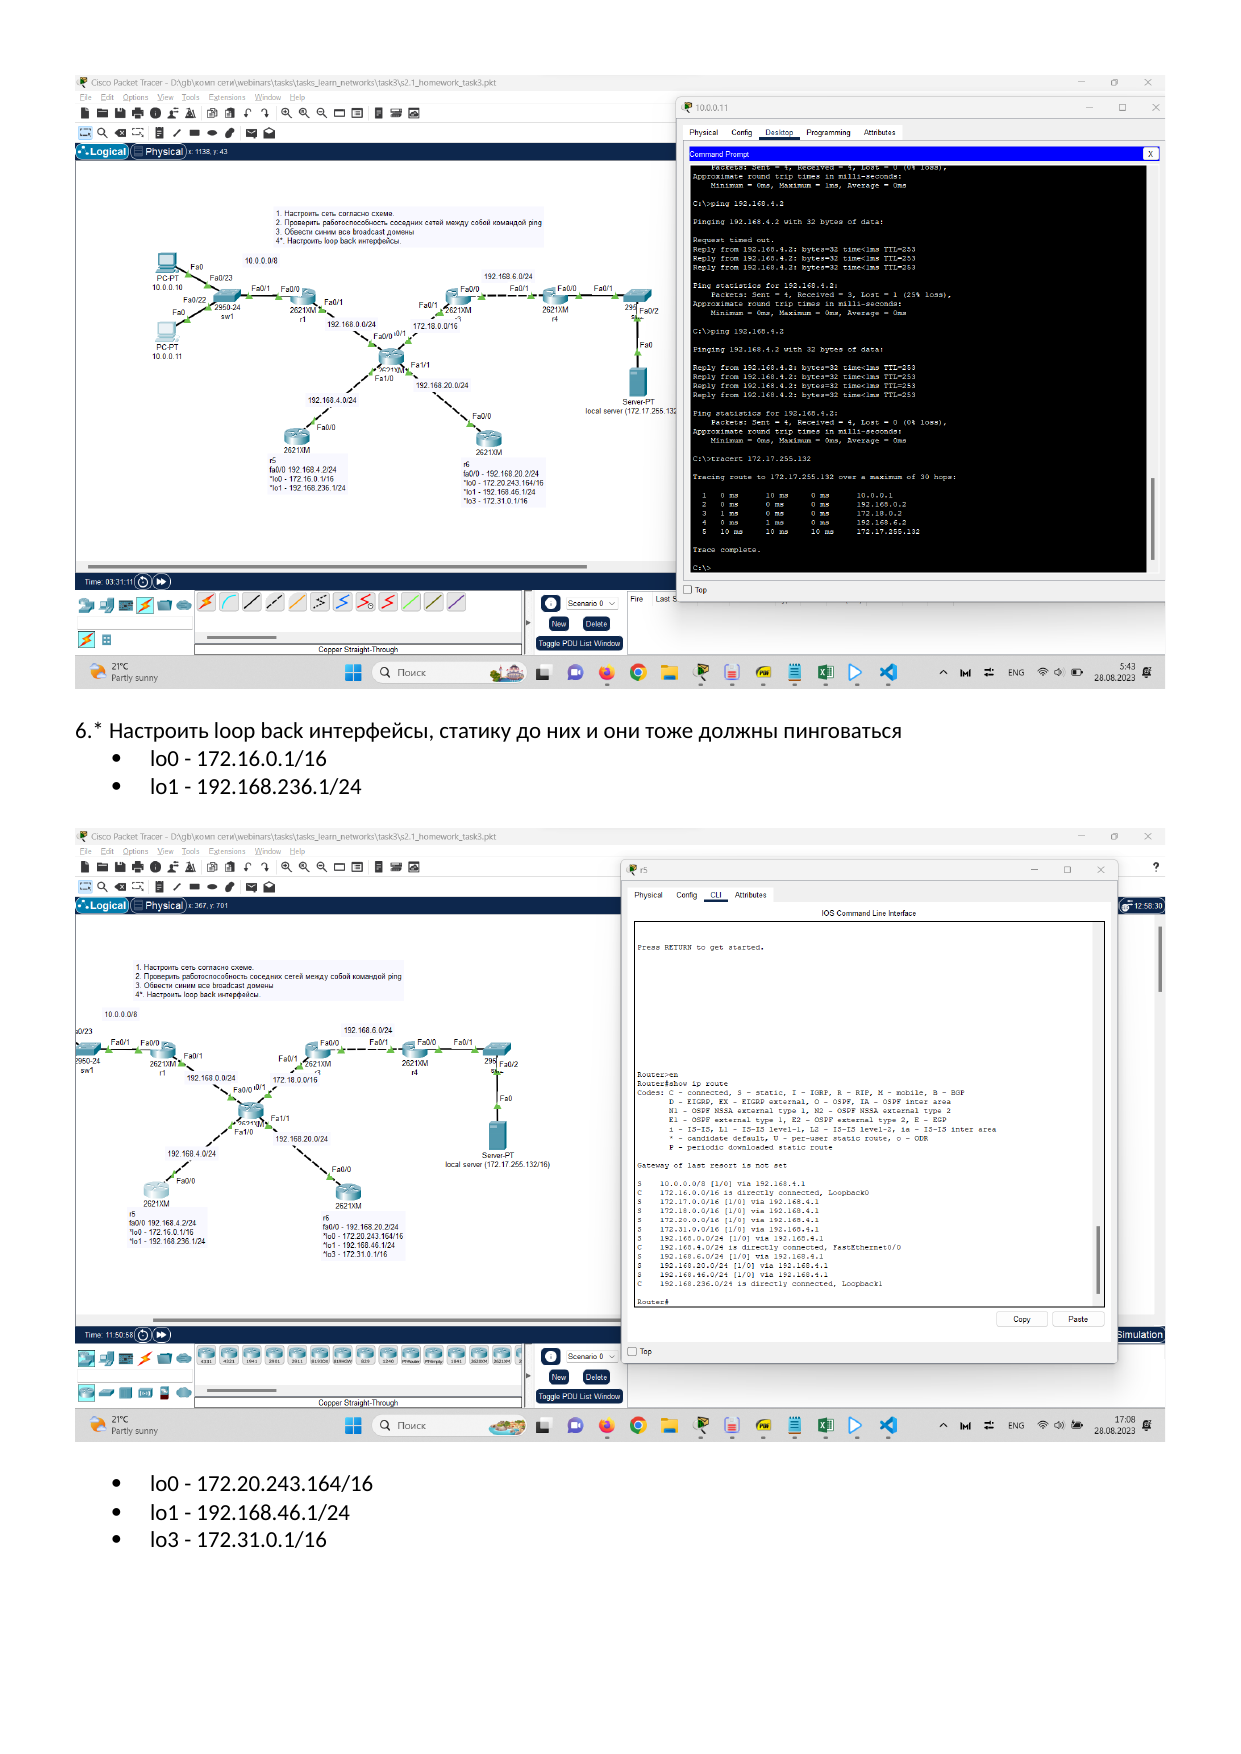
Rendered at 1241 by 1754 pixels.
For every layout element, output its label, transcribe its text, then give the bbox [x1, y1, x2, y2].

picture [75, 828, 1166, 1442]
picture [104, 902, 113, 911]
picture [75, 75, 1166, 689]
list lo3 - 172.31.0.1/16 [112, 1526, 1165, 1554]
list lo1 - 192.168.46.1/24 [112, 1498, 1165, 1526]
list lo1 - 192.168.236.1/24 [112, 772, 1165, 800]
picture [104, 149, 113, 157]
list lo0 - 172.16.0.1/16 [112, 744, 1165, 772]
text 6.* Настроить loop back интерфейсы, статику до них и они тоже должны пинговаться [75, 716, 1165, 744]
list lo0 - 172.20.243.164/16 [112, 1469, 1165, 1498]
